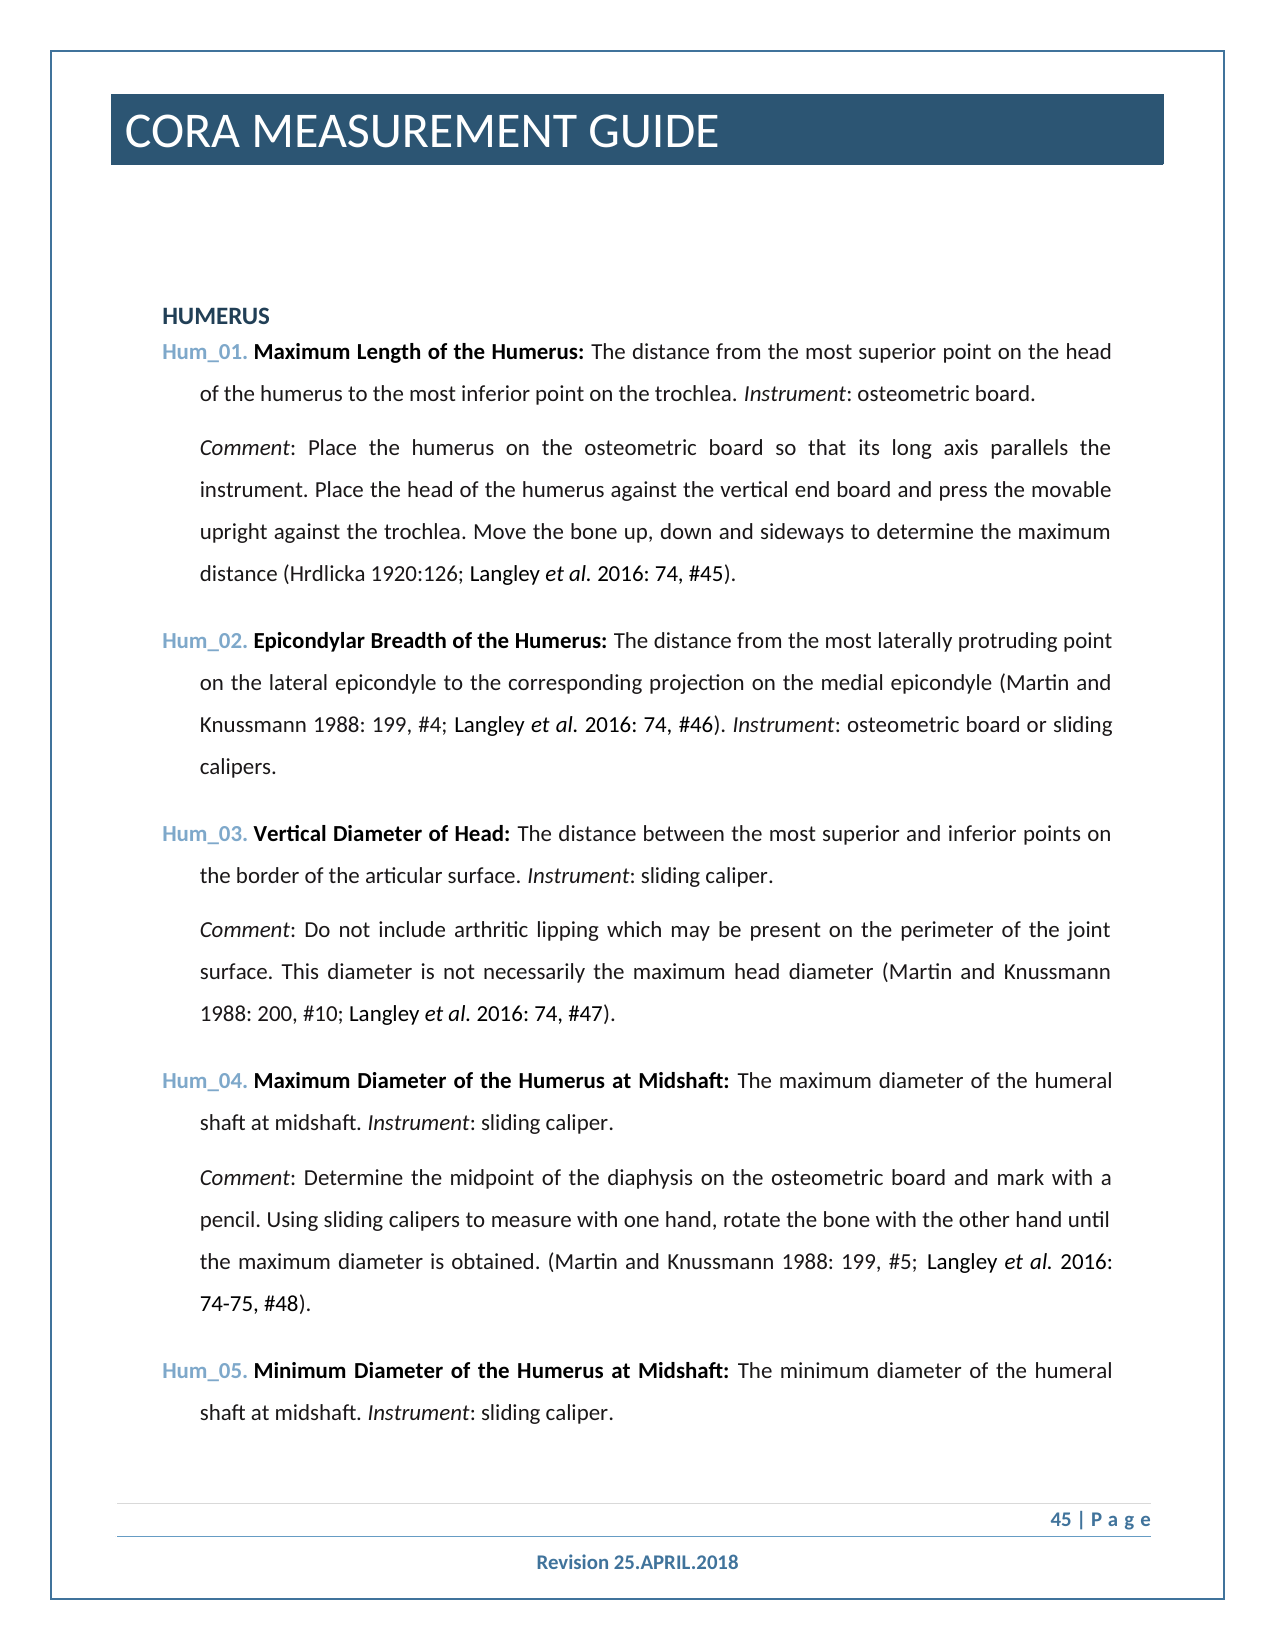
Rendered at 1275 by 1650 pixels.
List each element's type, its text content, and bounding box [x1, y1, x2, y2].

text Comment: Do not include arthritic lipping which may be present on the perimeter of the joint surface. This diameter is not necessarily the maximum head diameter (Martin and Knussmann 1988: 200, #10; Langley et al. 2016: 74, #47). [199, 916, 1113, 1027]
list Maximum Length of the Humerus: The distance from the most superior point on the head of the humerus to the most inferior point on the trochlea. Instrument: osteometric board. [162, 337, 1113, 407]
list Maximum Diameter of the Humerus at Midshaft: The maximum diameter of the humeral shaft at midshaft. Instrument: sliding caliper. [162, 1066, 1113, 1136]
subtitle HUMERUS [162, 300, 1113, 331]
list Epicondylar Breadth of the Humerus: The distance from the most laterally protruding point on the lateral epicondyle to the corresponding projection on the medial epicondyle (Martin and Knussmann 1988: 199, #4; Langley et al. 2016: 74, #46). Instrument: osteometric board or sliding calipers. [162, 626, 1113, 780]
text Comment: Determine the midpoint of the diaphysis on the osteometric board and mark with a pencil. Using sliding calipers to measure with one hand, rotate the bone with the other hand until the maximum diameter is obtained. (Martin and Knussmann 1988: 199, #5; Langley et al. 2016: 74-75, #48). [199, 1163, 1113, 1317]
list Vertical Diameter of Head: The distance between the most superior and inferior points on the border of the articular surface. Instrument: sliding caliper. [162, 819, 1113, 889]
list Minimum Diameter of the Humerus at Midshaft: The minimum diameter of the humeral shaft at midshaft. Instrument: sliding caliper. [162, 1356, 1113, 1426]
text Comment: Place the humerus on the osteometric board so that its long axis parallels the instrument. Place the head of the humerus against the vertical end board and press the movable upright against the trochlea. Move the bone up, down and sideways to determine the maximum distance (Hrdlicka 1920:126; Langley et al. 2016: 74, #45). [199, 433, 1113, 587]
